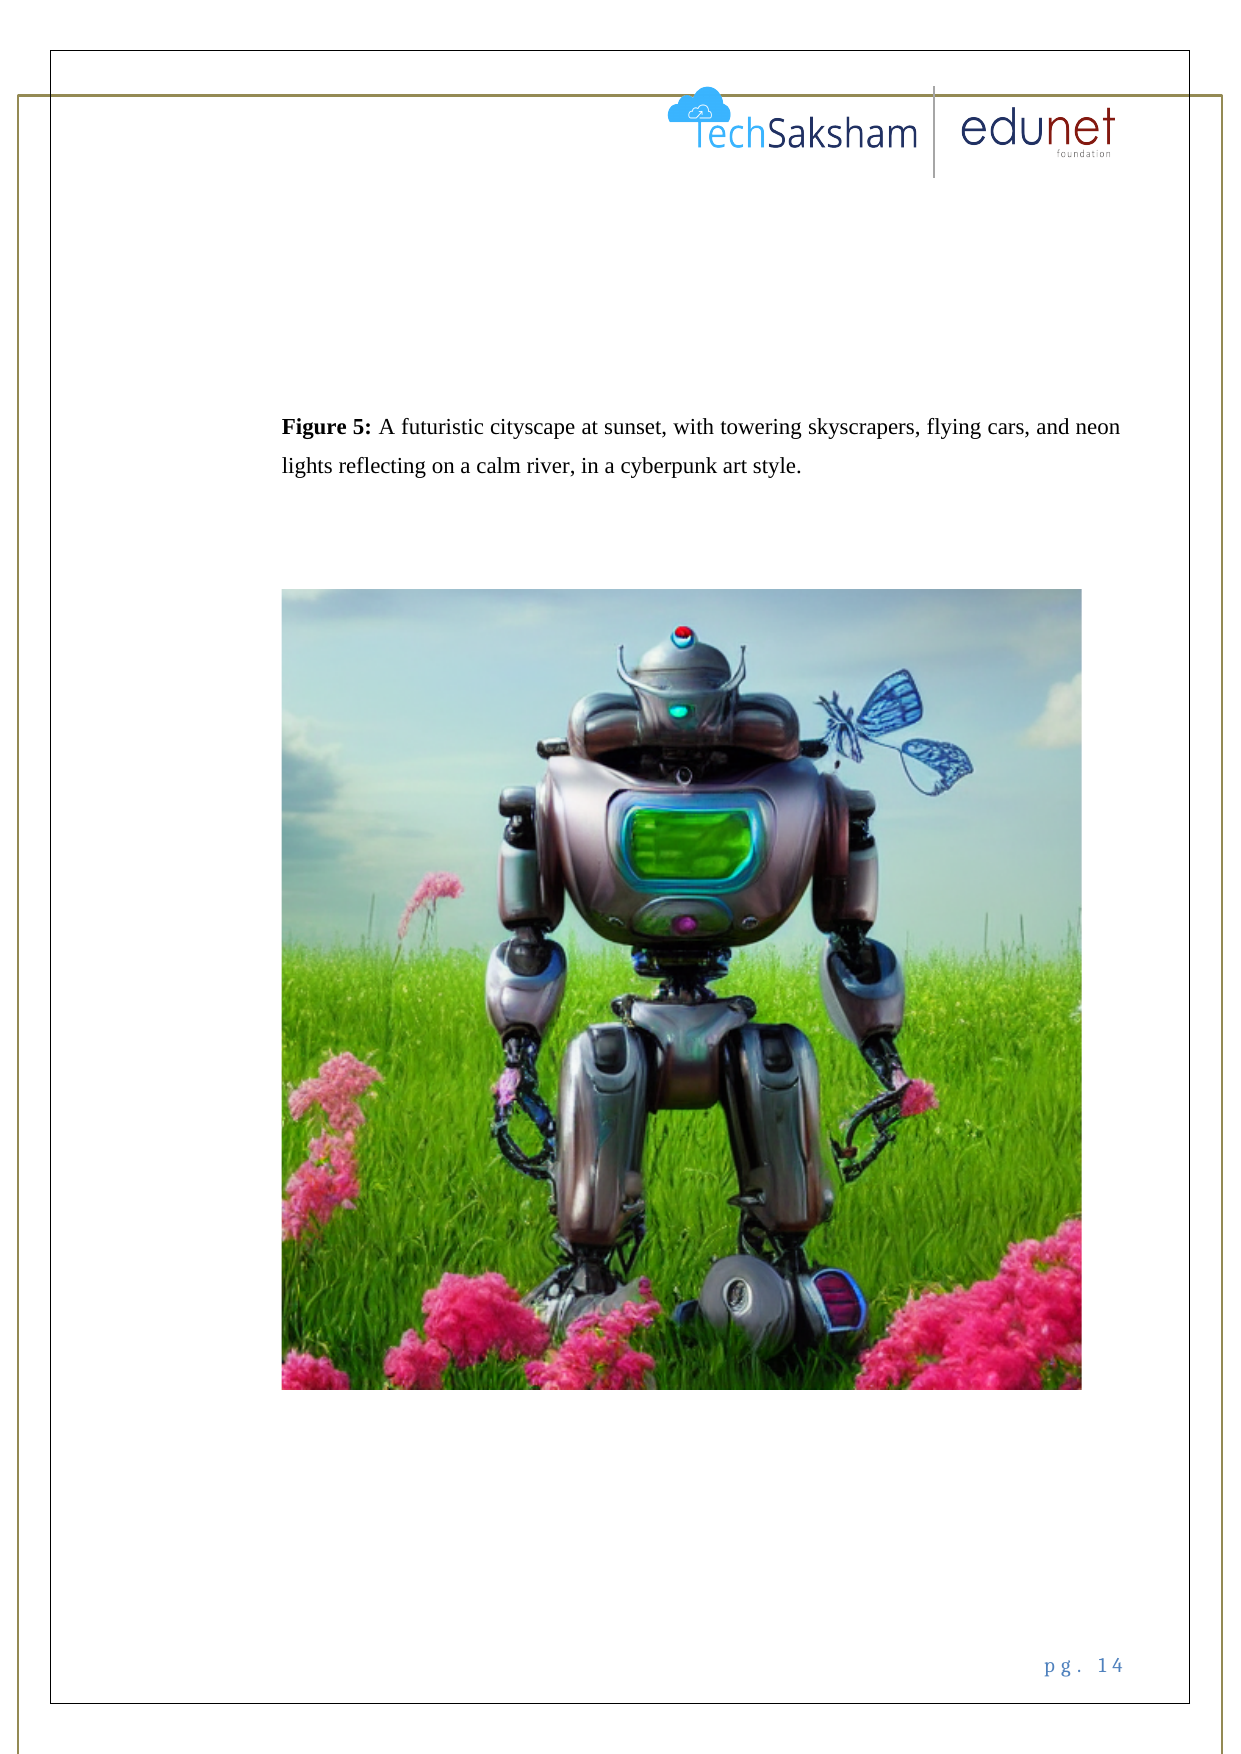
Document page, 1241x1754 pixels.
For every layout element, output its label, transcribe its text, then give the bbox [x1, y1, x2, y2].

picture [281, 589, 1082, 1390]
picture [662, 79, 923, 154]
picture [955, 100, 1122, 164]
text Figure 5: A futuristic cityscape at sunset, with towering skyscrapers, flying cars, and neon lights reflecting on a calm river, in a cyberpunk art style. [282, 413, 1122, 478]
